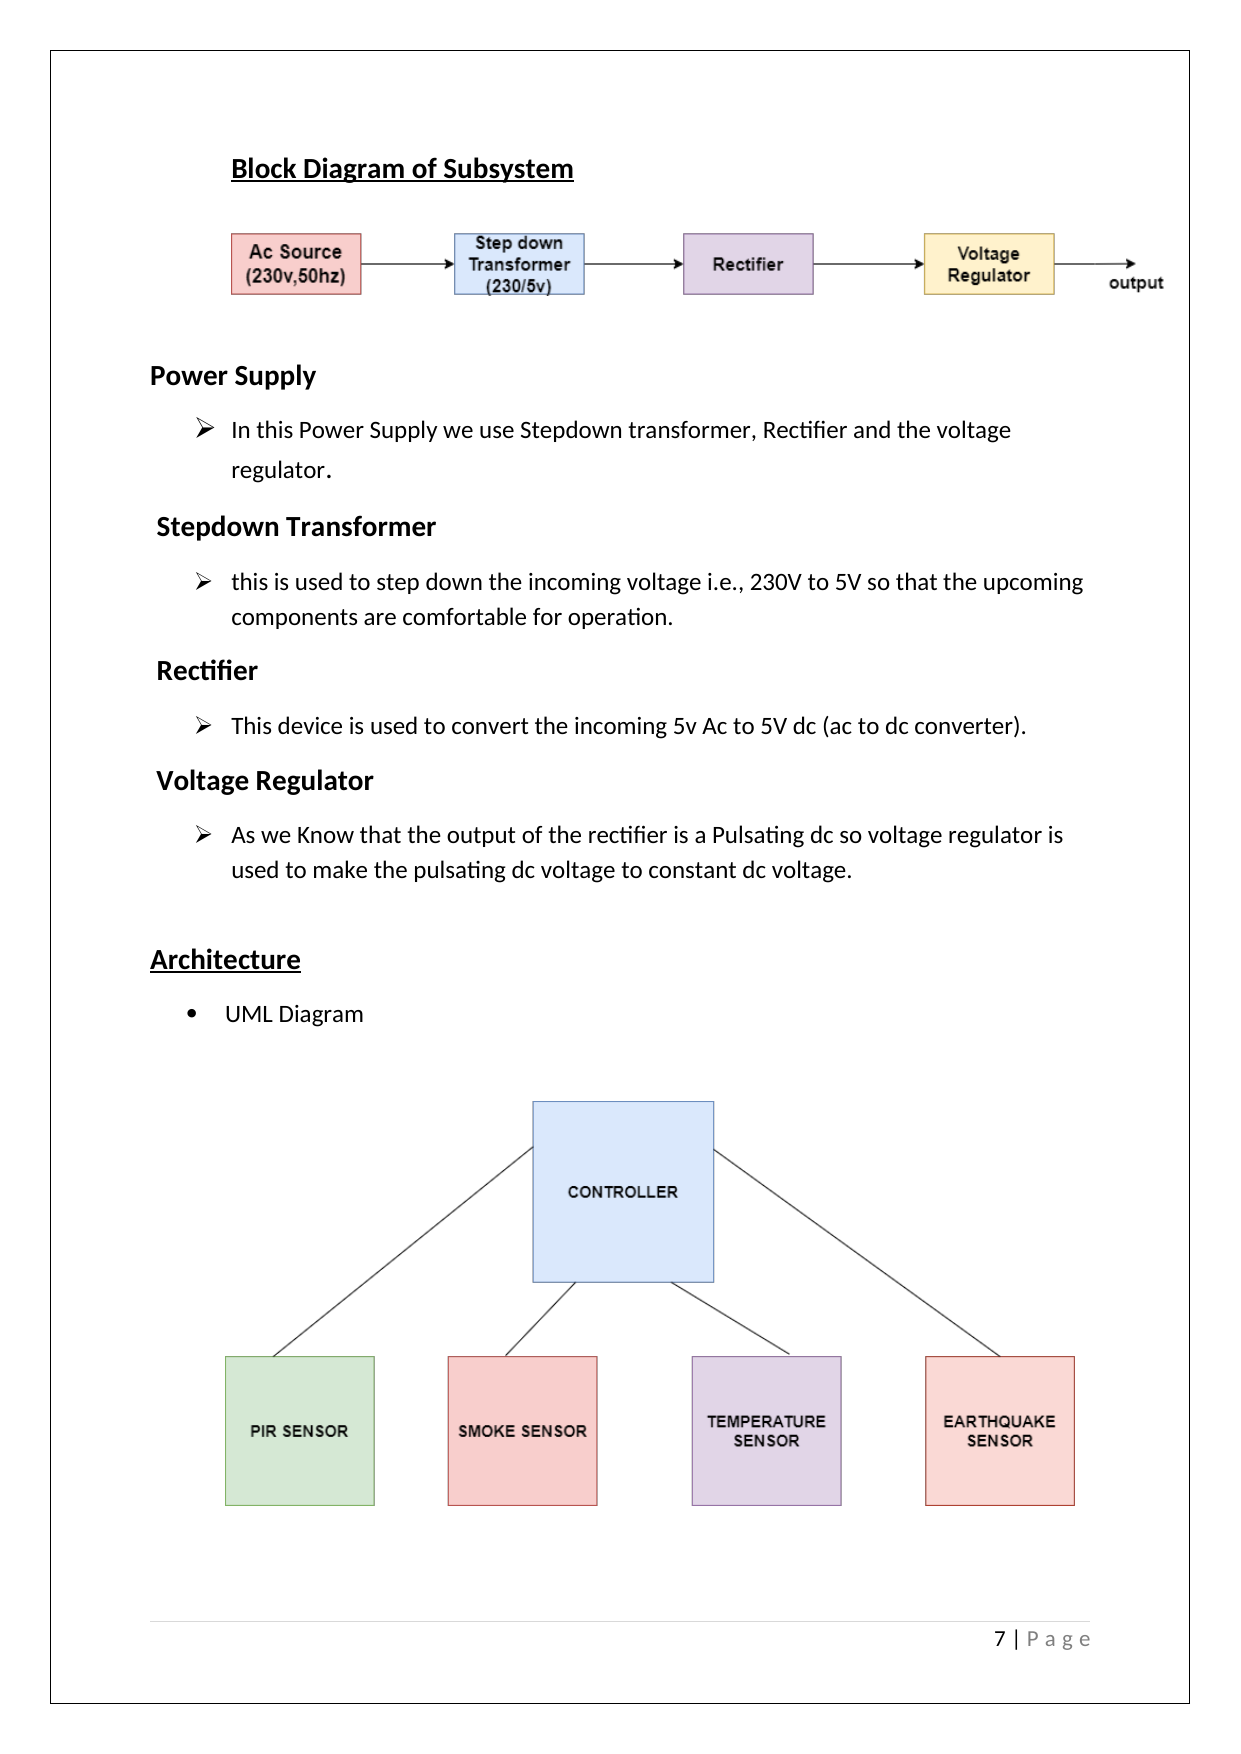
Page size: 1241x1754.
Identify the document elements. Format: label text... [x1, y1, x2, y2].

text Rectifier [150, 652, 1090, 688]
list As we Know that the output of the rectifier is a Pulsating dc so voltage regulator is used to make the pulsating dc voltage to constant dc voltage. [193, 819, 1090, 885]
picture [231, 231, 1172, 296]
picture [225, 1101, 1076, 1506]
list Block Diagram of Subsystem [231, 150, 1090, 186]
text Power Supply [150, 357, 1090, 393]
text Stepdown Transformer [150, 508, 1090, 544]
list In this Power Supply we use Stepdown transformer, Rectifier and the voltage regulator. [193, 414, 1090, 486]
text Voltage Regulator [156, 762, 1090, 797]
list UML Diagram [187, 998, 1090, 1029]
list this is used to step down the incoming voltage i.e., 230V to 5V so that the upcoming components are comfortable for operation. [193, 566, 1090, 631]
list This device is used to convert the incoming 5v Ac to 5V dc (ac to dc converter). [193, 710, 1090, 741]
text Architecture [150, 941, 1090, 977]
